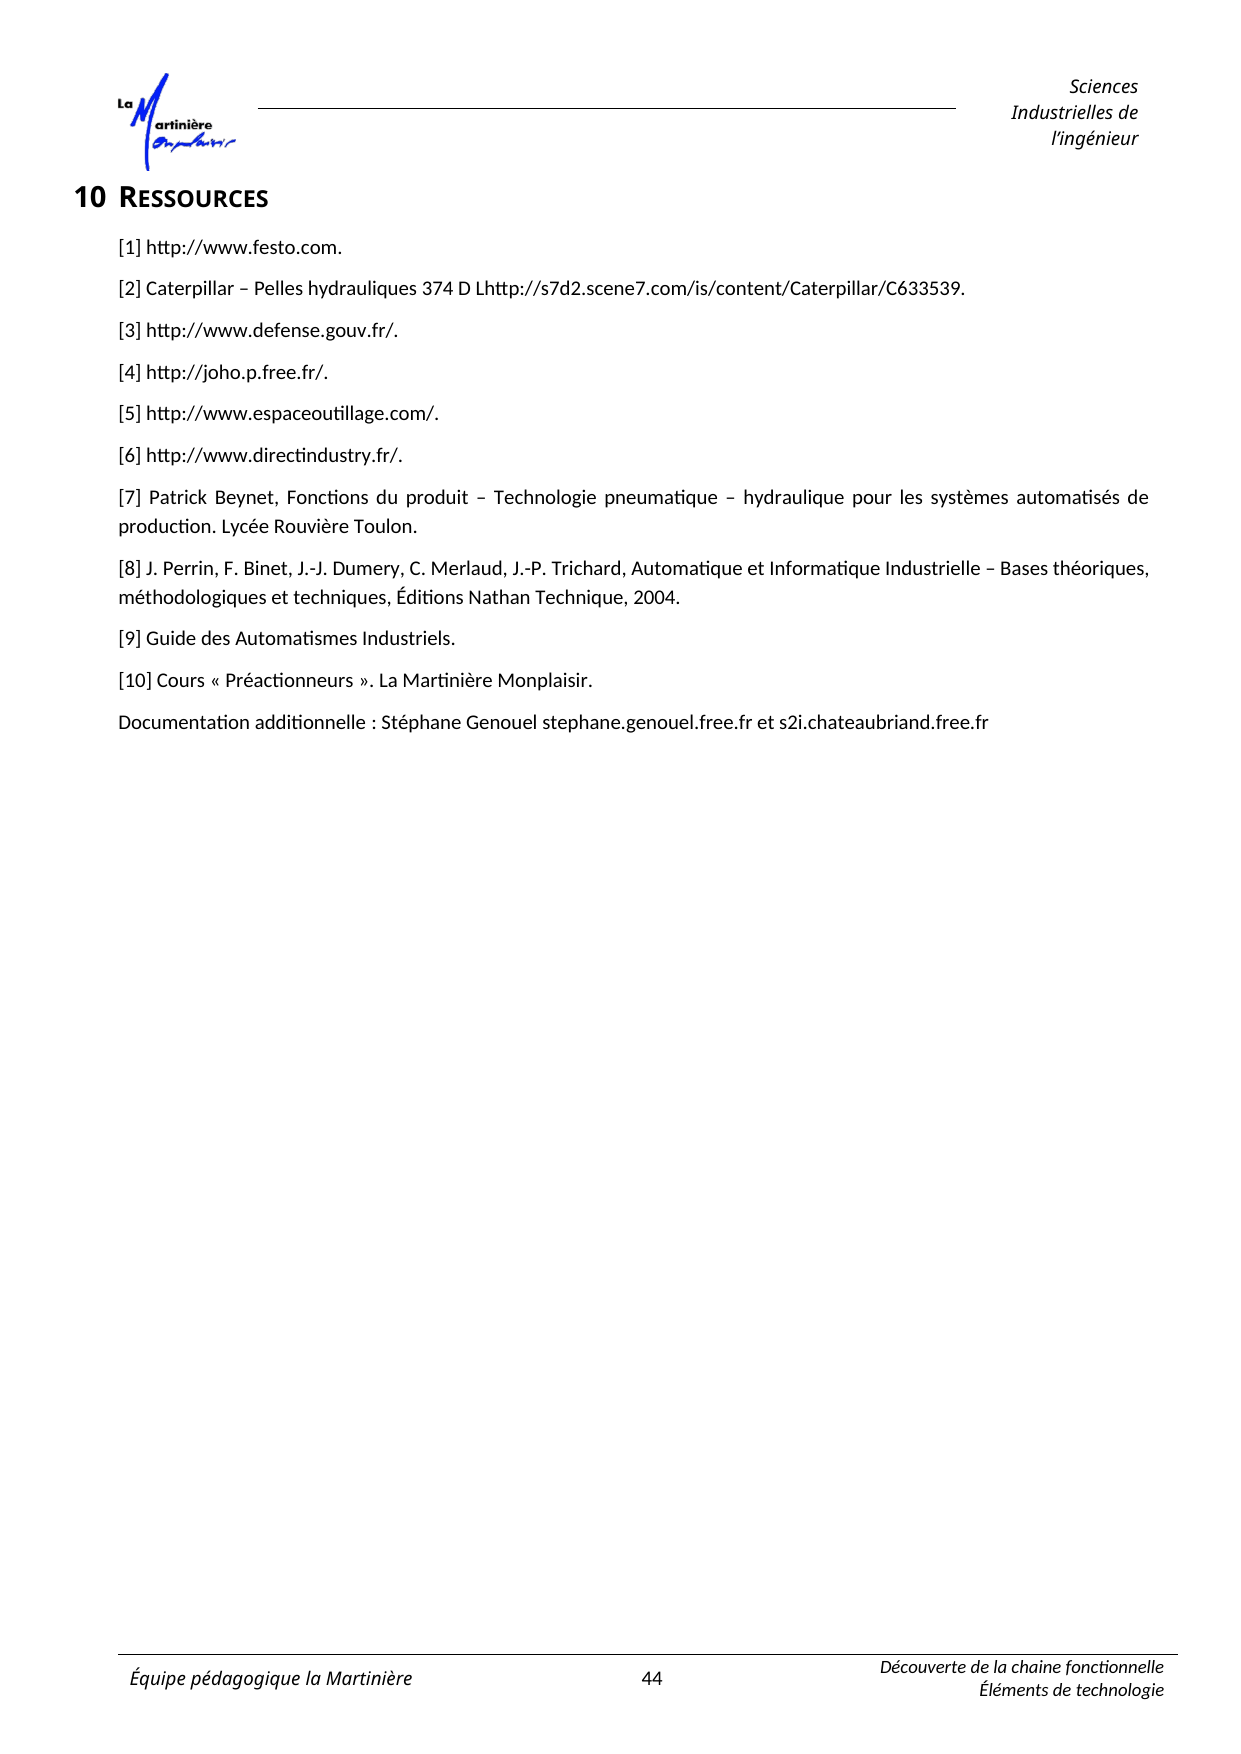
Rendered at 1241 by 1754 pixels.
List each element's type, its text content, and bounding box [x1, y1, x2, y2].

text [6] http://www.directindustry.fr/. [118, 442, 1152, 468]
text [1] http://www.festo.com. [118, 234, 1152, 259]
text [8] J. Perrin, F. Binet, J.-J. Dumery, C. Merlaud, J.-P. Trichard, Automatique et Informatique Industrielle – Bases théoriques, méthodologiques et techniques, Éditions Nathan Technique, 2004. [118, 555, 1152, 609]
text [2] Caterpillar – Pelles hydrauliques 374 D Lhttp://s7d2.scene7.com/is/content/Caterpillar/C633539. [118, 276, 1152, 301]
text [3] http://www.defense.gouv.fr/. [118, 317, 1152, 343]
text [10] Cours « Préactionneurs ». La Martinière Monplaisir. [118, 667, 1152, 693]
text [5] http://www.espaceoutillage.com/. [118, 401, 1152, 426]
text Documentation additionnelle : Stéphane Genouel stephane.genouel.free.fr et s2i.chateaubriand.free.fr [118, 709, 1152, 734]
text [7] Patrick Beynet, Fonctions du produit – Technologie pneumatique – hydraulique pour les systèmes automatisés de production. Lycée Rouvière Toulon. [118, 484, 1152, 538]
text [9] Guide des Automatismes Industriels. [118, 626, 1152, 651]
picture [117, 73, 236, 171]
text [4] http://joho.p.free.fr/. [118, 359, 1152, 384]
subtitle Ressources [73, 176, 1152, 216]
